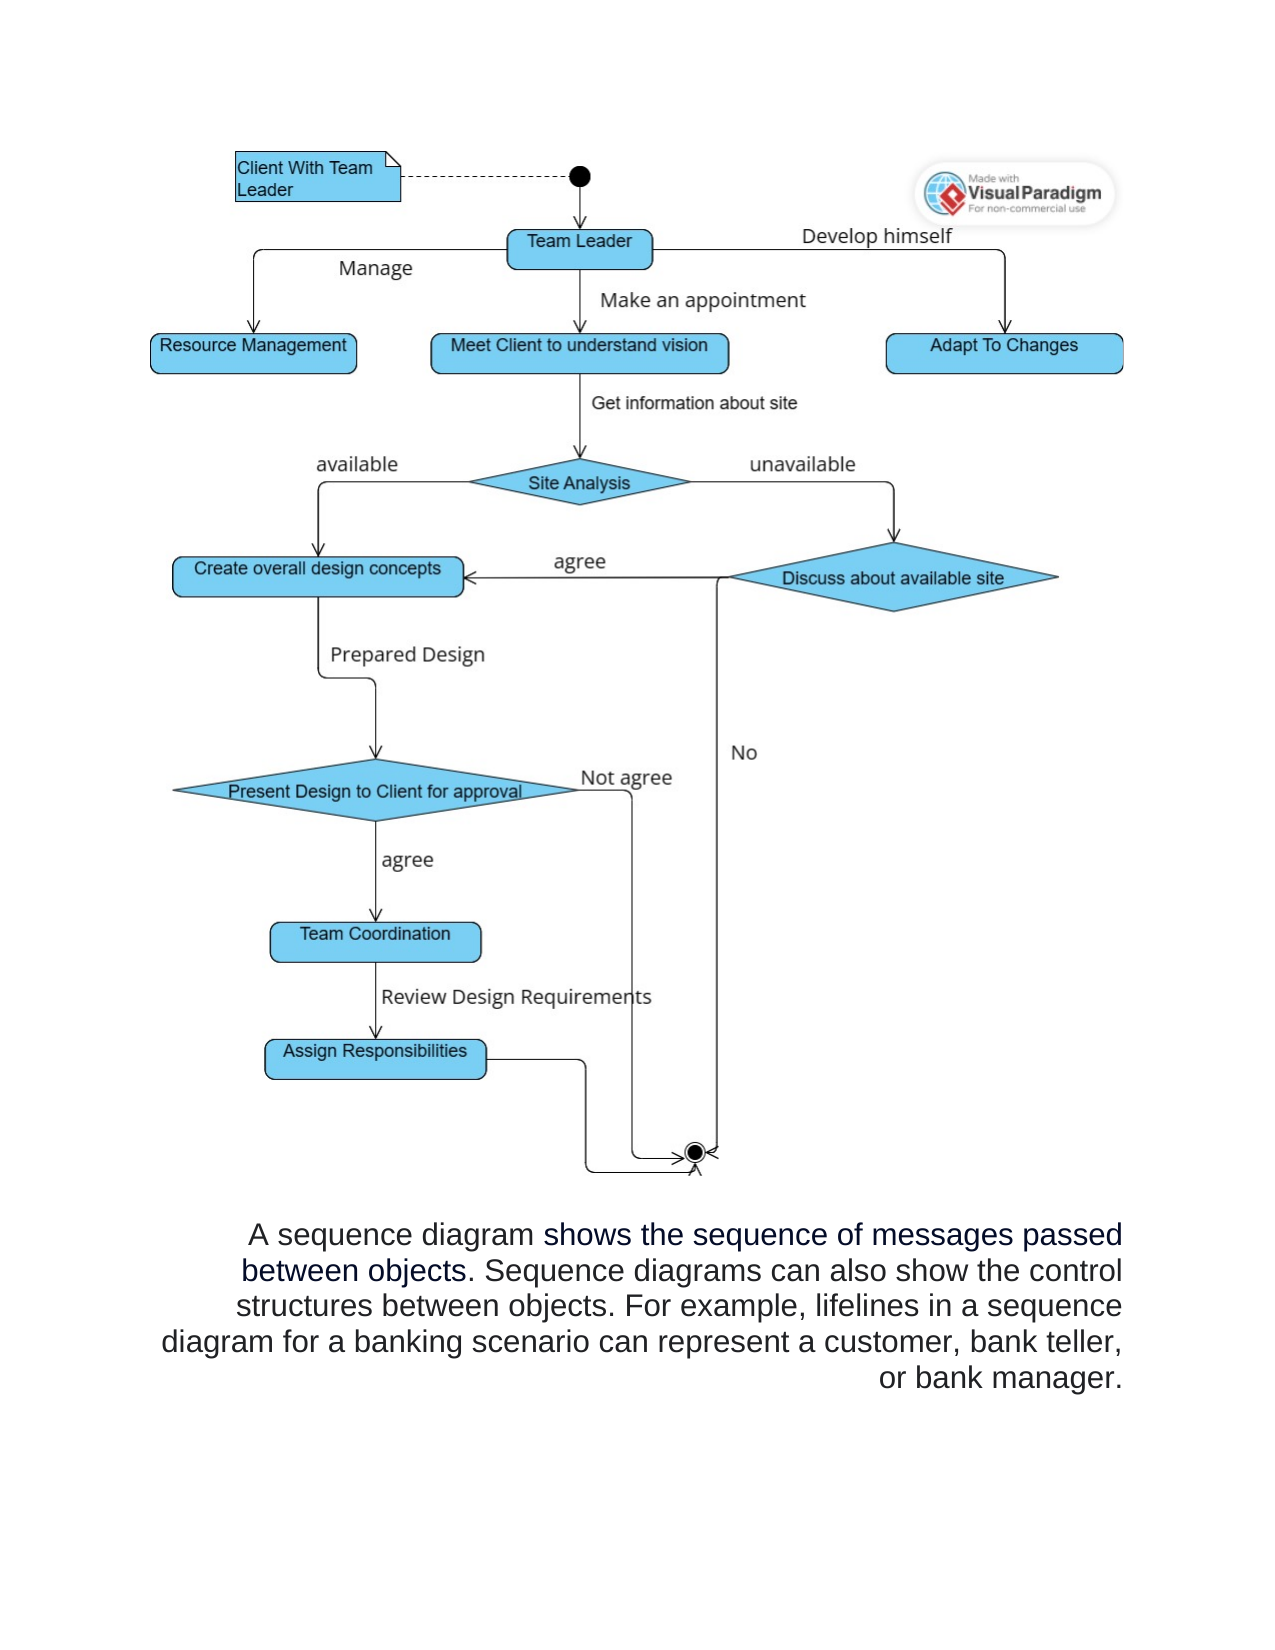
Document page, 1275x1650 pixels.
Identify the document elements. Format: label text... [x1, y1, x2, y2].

picture [150, 151, 1124, 1187]
text A sequence diagram shows the sequence of messages passed between objects. Sequence diagrams can also show the control structures between objects. For example, lifelines in a sequence diagram for a banking scenario can represent a customer, bank teller, or bank manager. [150, 1216, 1123, 1395]
